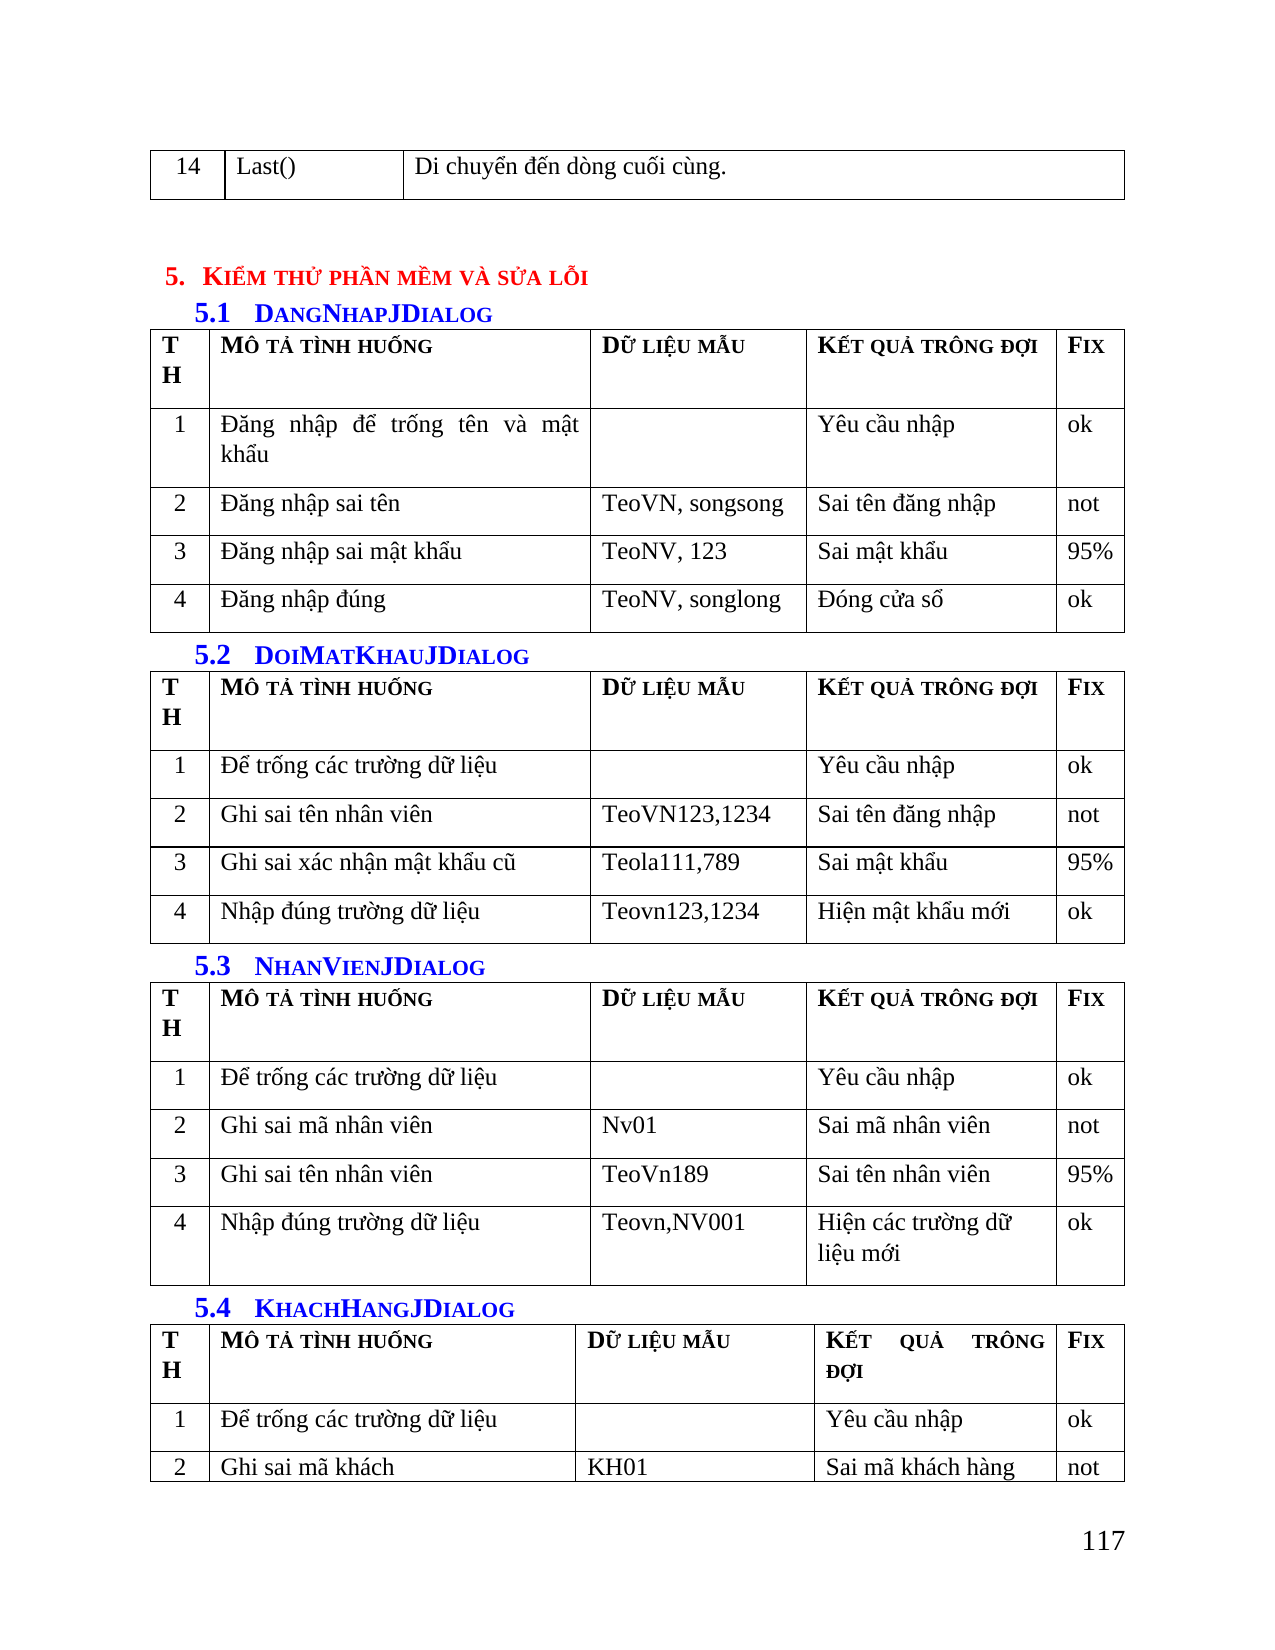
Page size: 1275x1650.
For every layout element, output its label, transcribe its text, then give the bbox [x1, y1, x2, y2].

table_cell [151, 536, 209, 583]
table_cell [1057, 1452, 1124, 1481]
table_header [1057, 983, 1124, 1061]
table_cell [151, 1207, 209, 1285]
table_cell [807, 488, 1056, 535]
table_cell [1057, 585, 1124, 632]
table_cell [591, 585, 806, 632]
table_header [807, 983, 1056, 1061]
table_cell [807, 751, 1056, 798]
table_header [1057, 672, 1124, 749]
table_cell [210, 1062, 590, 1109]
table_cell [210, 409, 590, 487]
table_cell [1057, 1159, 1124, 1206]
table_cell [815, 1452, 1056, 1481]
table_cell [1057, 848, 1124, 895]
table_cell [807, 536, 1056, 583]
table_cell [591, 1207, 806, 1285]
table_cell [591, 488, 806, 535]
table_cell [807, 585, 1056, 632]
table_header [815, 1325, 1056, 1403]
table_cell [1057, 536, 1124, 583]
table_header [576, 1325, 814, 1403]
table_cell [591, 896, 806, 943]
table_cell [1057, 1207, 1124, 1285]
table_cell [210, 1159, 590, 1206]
subtitle KhachHangJDialog [194, 1290, 1125, 1324]
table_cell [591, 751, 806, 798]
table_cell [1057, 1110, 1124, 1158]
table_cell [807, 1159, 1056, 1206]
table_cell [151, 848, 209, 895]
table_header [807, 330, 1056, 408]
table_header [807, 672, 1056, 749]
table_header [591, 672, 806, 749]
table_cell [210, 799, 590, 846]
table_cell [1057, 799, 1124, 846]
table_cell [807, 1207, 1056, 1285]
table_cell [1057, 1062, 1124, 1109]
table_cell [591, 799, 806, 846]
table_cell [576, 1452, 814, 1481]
subtitle DoiMatKhauJDialog [194, 637, 1125, 671]
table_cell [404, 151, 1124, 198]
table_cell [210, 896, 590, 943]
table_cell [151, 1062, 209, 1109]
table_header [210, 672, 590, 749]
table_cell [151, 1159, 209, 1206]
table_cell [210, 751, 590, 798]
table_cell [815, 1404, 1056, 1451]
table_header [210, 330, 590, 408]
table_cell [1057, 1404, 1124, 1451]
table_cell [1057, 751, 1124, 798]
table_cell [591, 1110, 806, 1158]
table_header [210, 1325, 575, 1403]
subtitle Kiểm thử phần mềm và sửa lỗi [165, 260, 1125, 291]
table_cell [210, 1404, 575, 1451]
subtitle NhanVienJDialog [194, 948, 1125, 982]
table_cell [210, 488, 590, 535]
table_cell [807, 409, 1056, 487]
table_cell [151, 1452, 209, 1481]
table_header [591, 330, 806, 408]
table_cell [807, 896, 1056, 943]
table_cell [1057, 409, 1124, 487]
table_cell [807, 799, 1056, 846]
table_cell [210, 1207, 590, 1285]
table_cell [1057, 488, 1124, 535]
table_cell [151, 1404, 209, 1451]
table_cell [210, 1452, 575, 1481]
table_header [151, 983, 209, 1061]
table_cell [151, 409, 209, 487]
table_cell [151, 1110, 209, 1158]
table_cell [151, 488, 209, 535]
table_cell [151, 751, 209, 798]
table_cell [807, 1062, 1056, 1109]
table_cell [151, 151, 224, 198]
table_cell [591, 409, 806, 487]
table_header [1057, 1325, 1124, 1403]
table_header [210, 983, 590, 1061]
subtitle DangNhapJDialog [194, 295, 1125, 329]
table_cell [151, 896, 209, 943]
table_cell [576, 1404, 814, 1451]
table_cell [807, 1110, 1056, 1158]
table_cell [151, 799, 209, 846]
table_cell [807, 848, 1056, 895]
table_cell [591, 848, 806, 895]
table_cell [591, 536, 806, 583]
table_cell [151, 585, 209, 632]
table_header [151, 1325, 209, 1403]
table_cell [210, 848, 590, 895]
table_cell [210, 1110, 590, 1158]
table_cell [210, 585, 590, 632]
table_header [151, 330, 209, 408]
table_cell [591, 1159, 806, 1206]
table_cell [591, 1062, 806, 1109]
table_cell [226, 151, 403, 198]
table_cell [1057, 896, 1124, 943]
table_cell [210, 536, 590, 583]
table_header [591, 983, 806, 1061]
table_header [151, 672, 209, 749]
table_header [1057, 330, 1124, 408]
